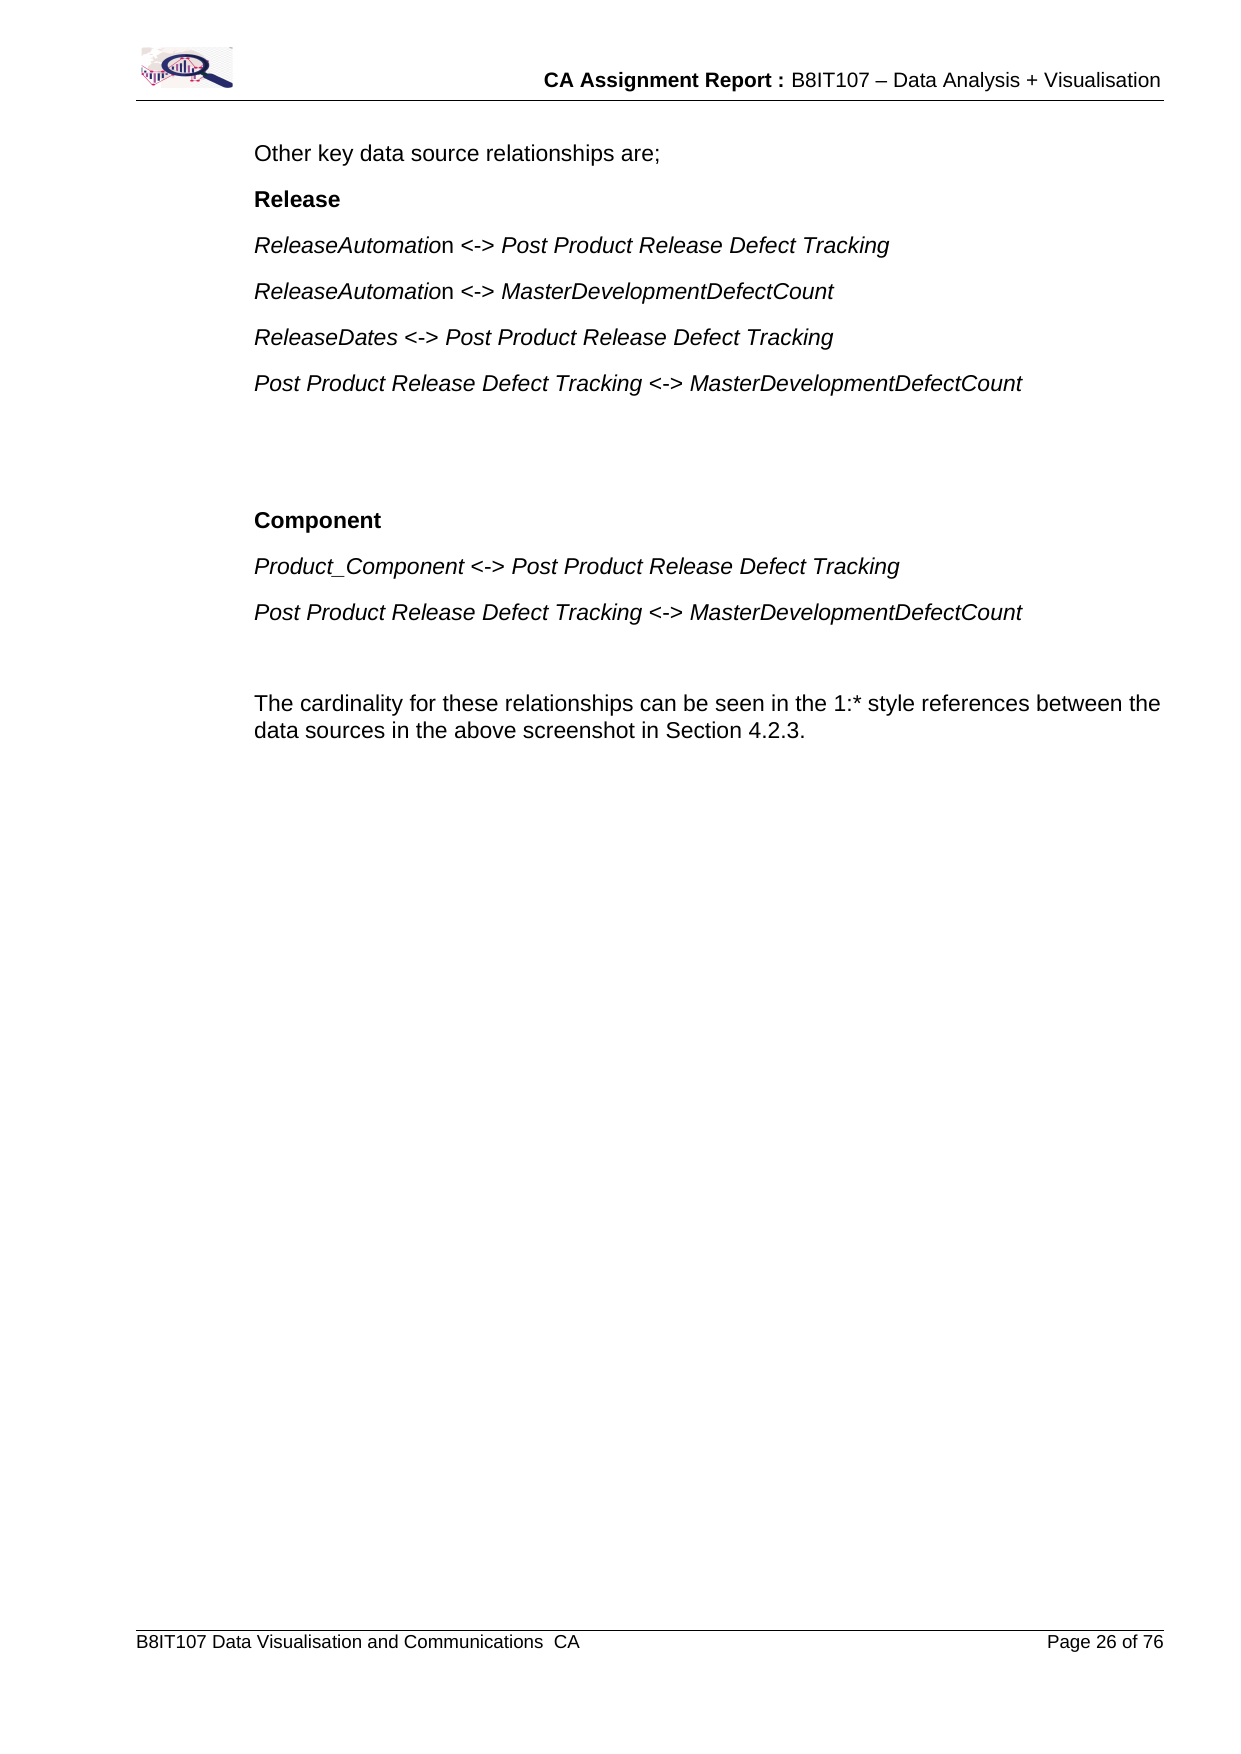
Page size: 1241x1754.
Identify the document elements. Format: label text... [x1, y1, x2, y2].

text Product_Component <-> Post Product Release Defect Tracking [254, 552, 1163, 579]
text Other key data source relationships are; [254, 140, 1163, 167]
text Component [254, 506, 1163, 533]
text Post Product Release Defect Tracking <-> MasterDevelopmentDefectCount [254, 369, 1163, 396]
text ReleaseAutomation <-> Post Product Release Defect Tracking [254, 231, 1163, 258]
picture [141, 47, 233, 88]
text The cardinality for these relationships can be seen in the 1:* style references between the data sources in the above screenshot in Section 4.2.3. [254, 690, 1163, 744]
text Release [254, 186, 1163, 213]
text ReleaseAutomation <-> MasterDevelopmentDefectCount [254, 277, 1163, 304]
text Post Product Release Defect Tracking <-> MasterDevelopmentDefectCount [254, 598, 1163, 625]
text ReleaseDates <-> Post Product Release Defect Tracking [254, 323, 1163, 350]
